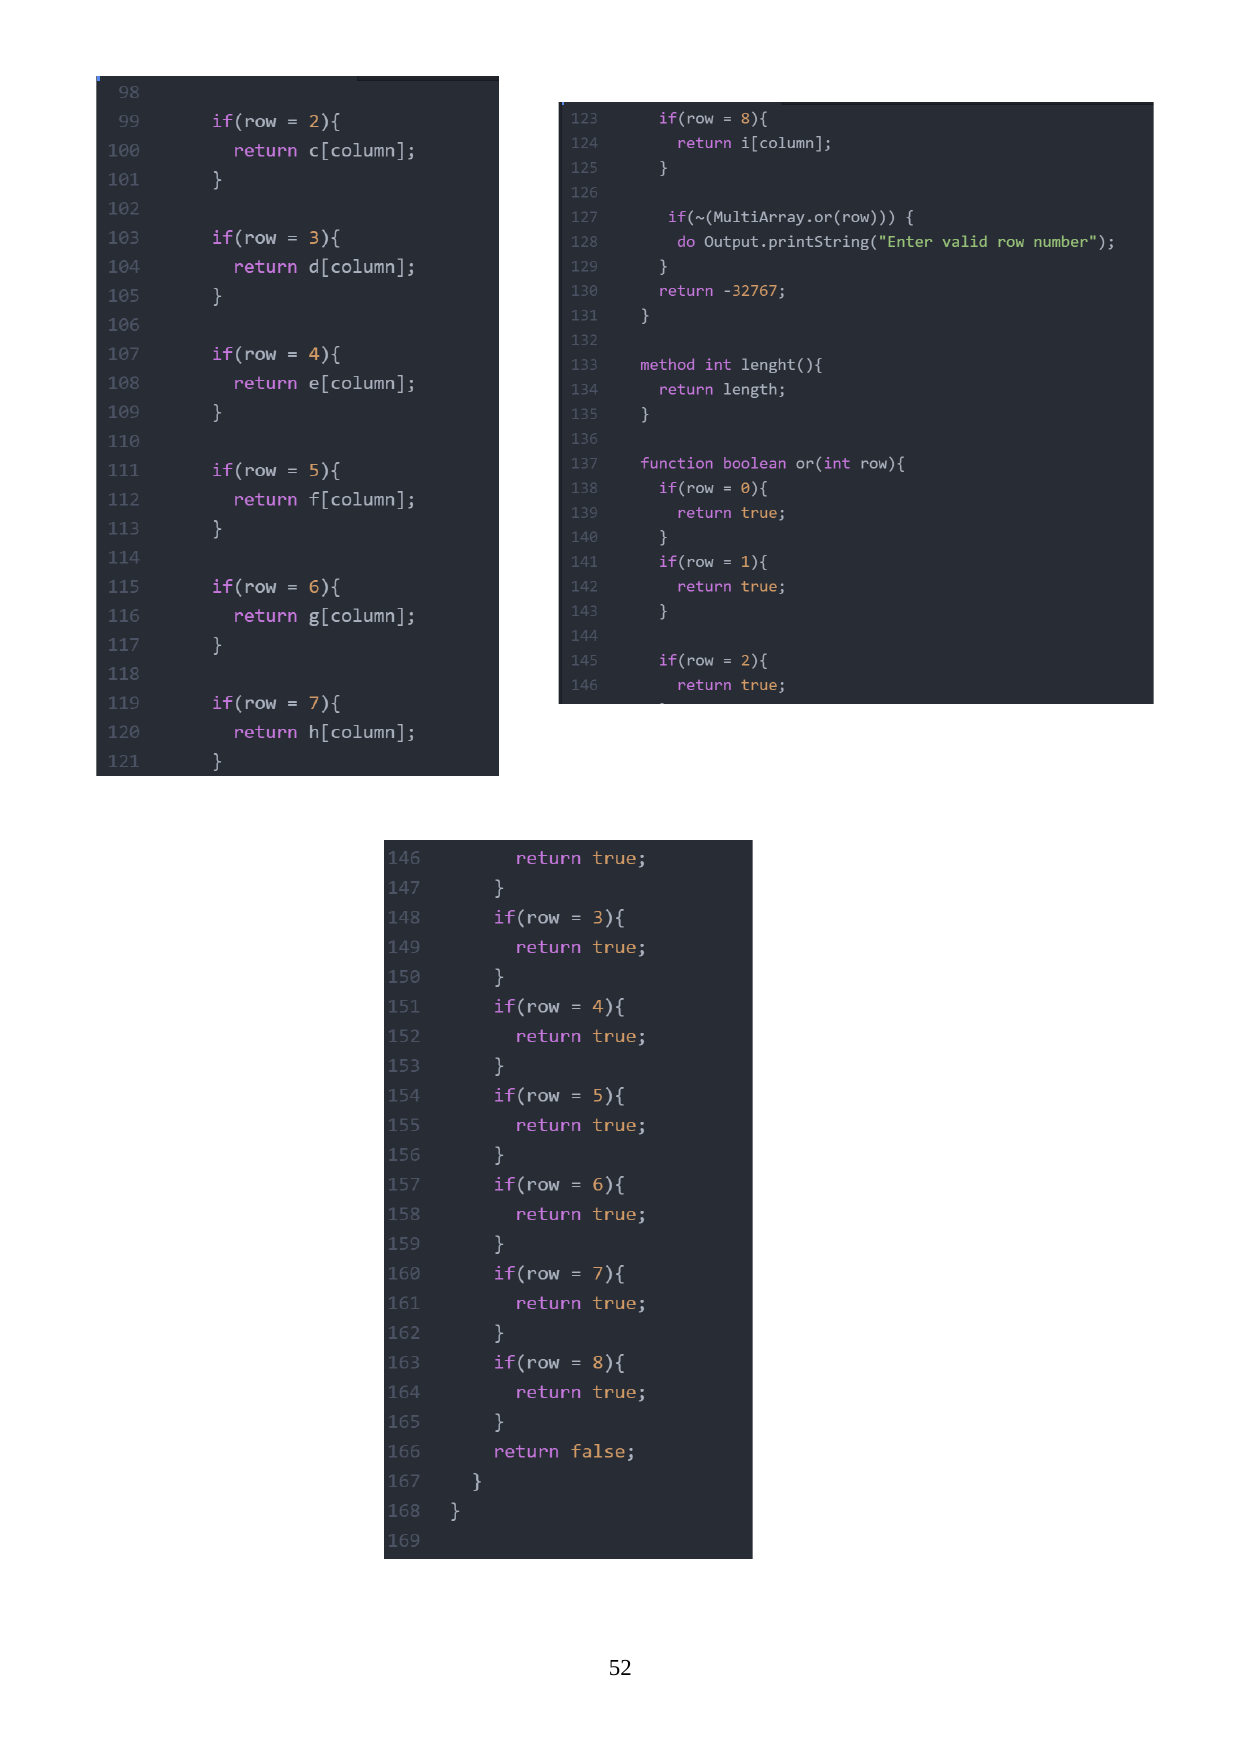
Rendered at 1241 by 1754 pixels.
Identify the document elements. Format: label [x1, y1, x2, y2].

picture [558, 102, 1154, 704]
picture [96, 76, 499, 776]
picture [384, 840, 753, 1559]
